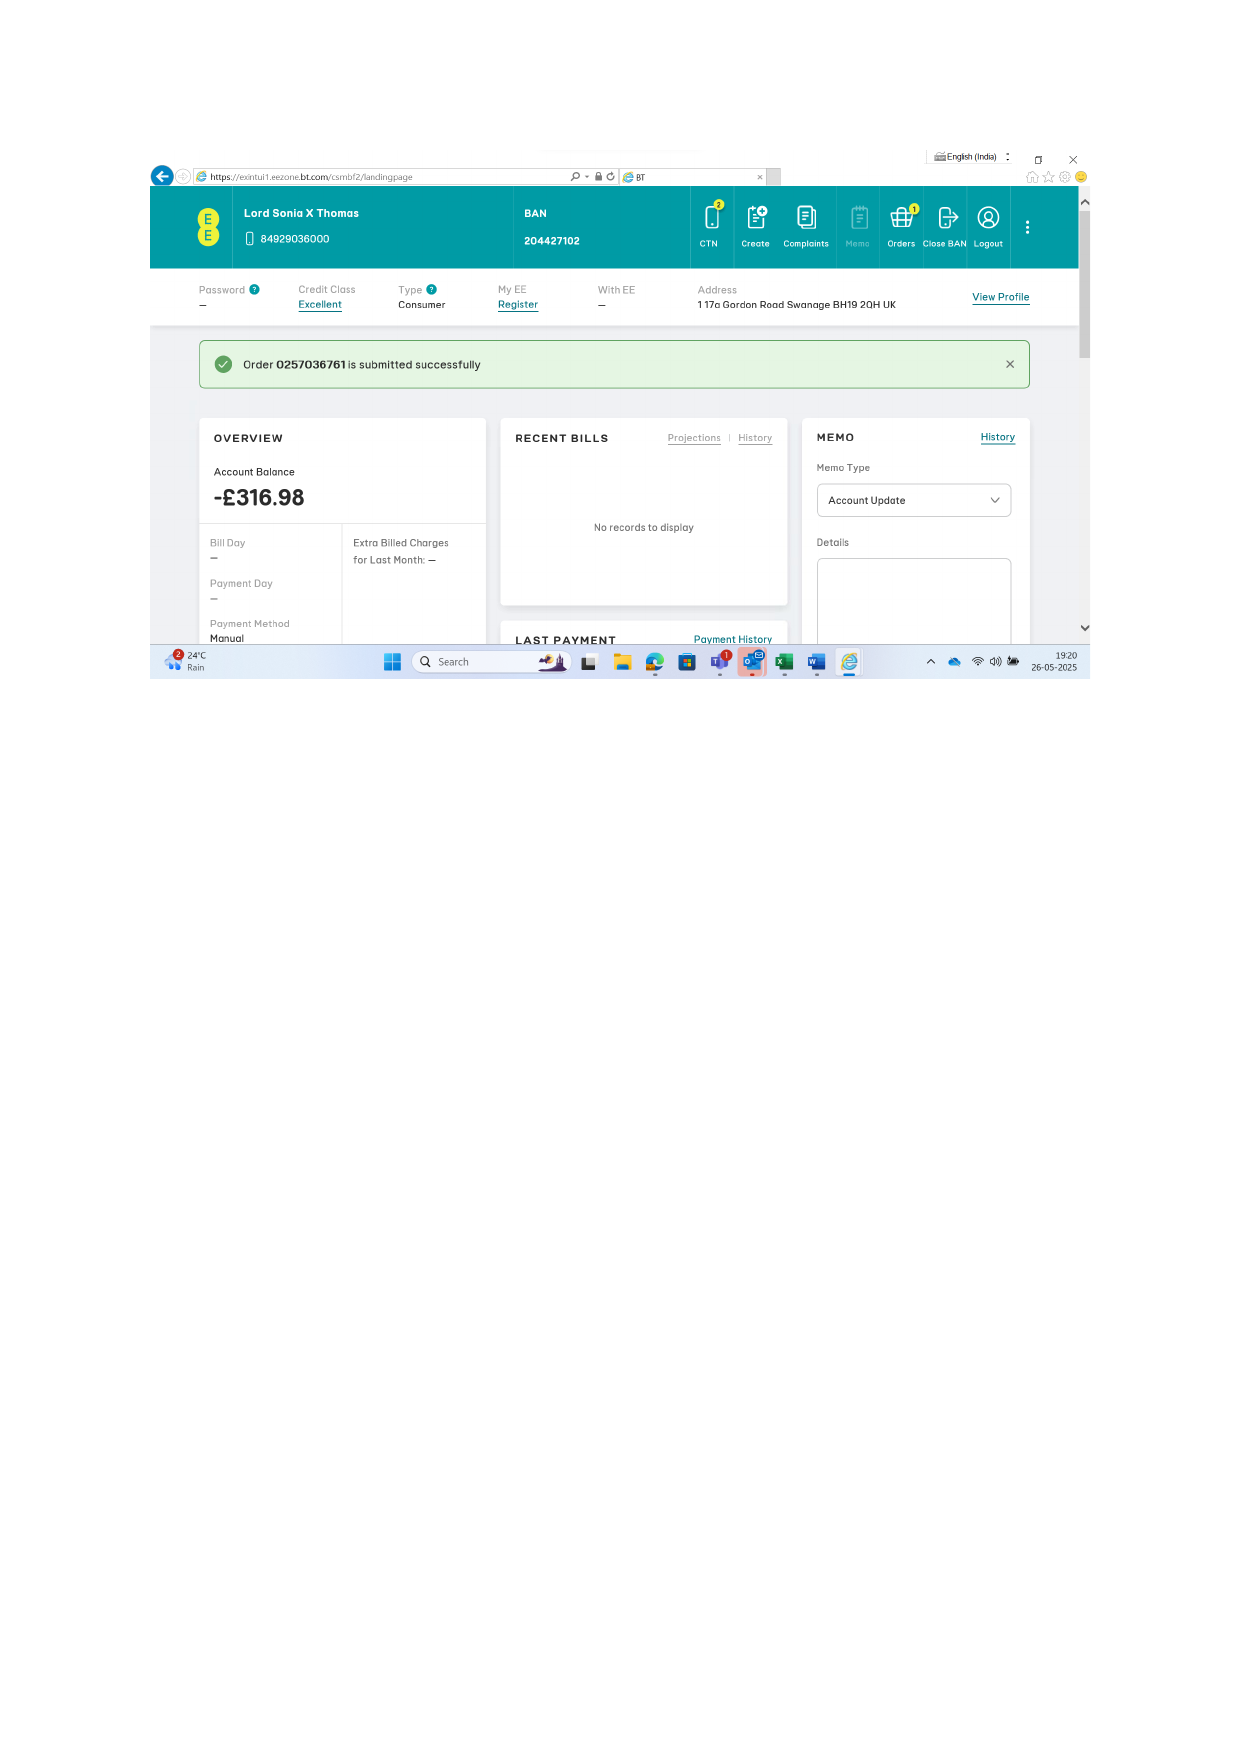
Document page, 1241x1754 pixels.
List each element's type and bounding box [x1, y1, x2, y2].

picture [150, 150, 1091, 679]
picture [157, 172, 168, 181]
